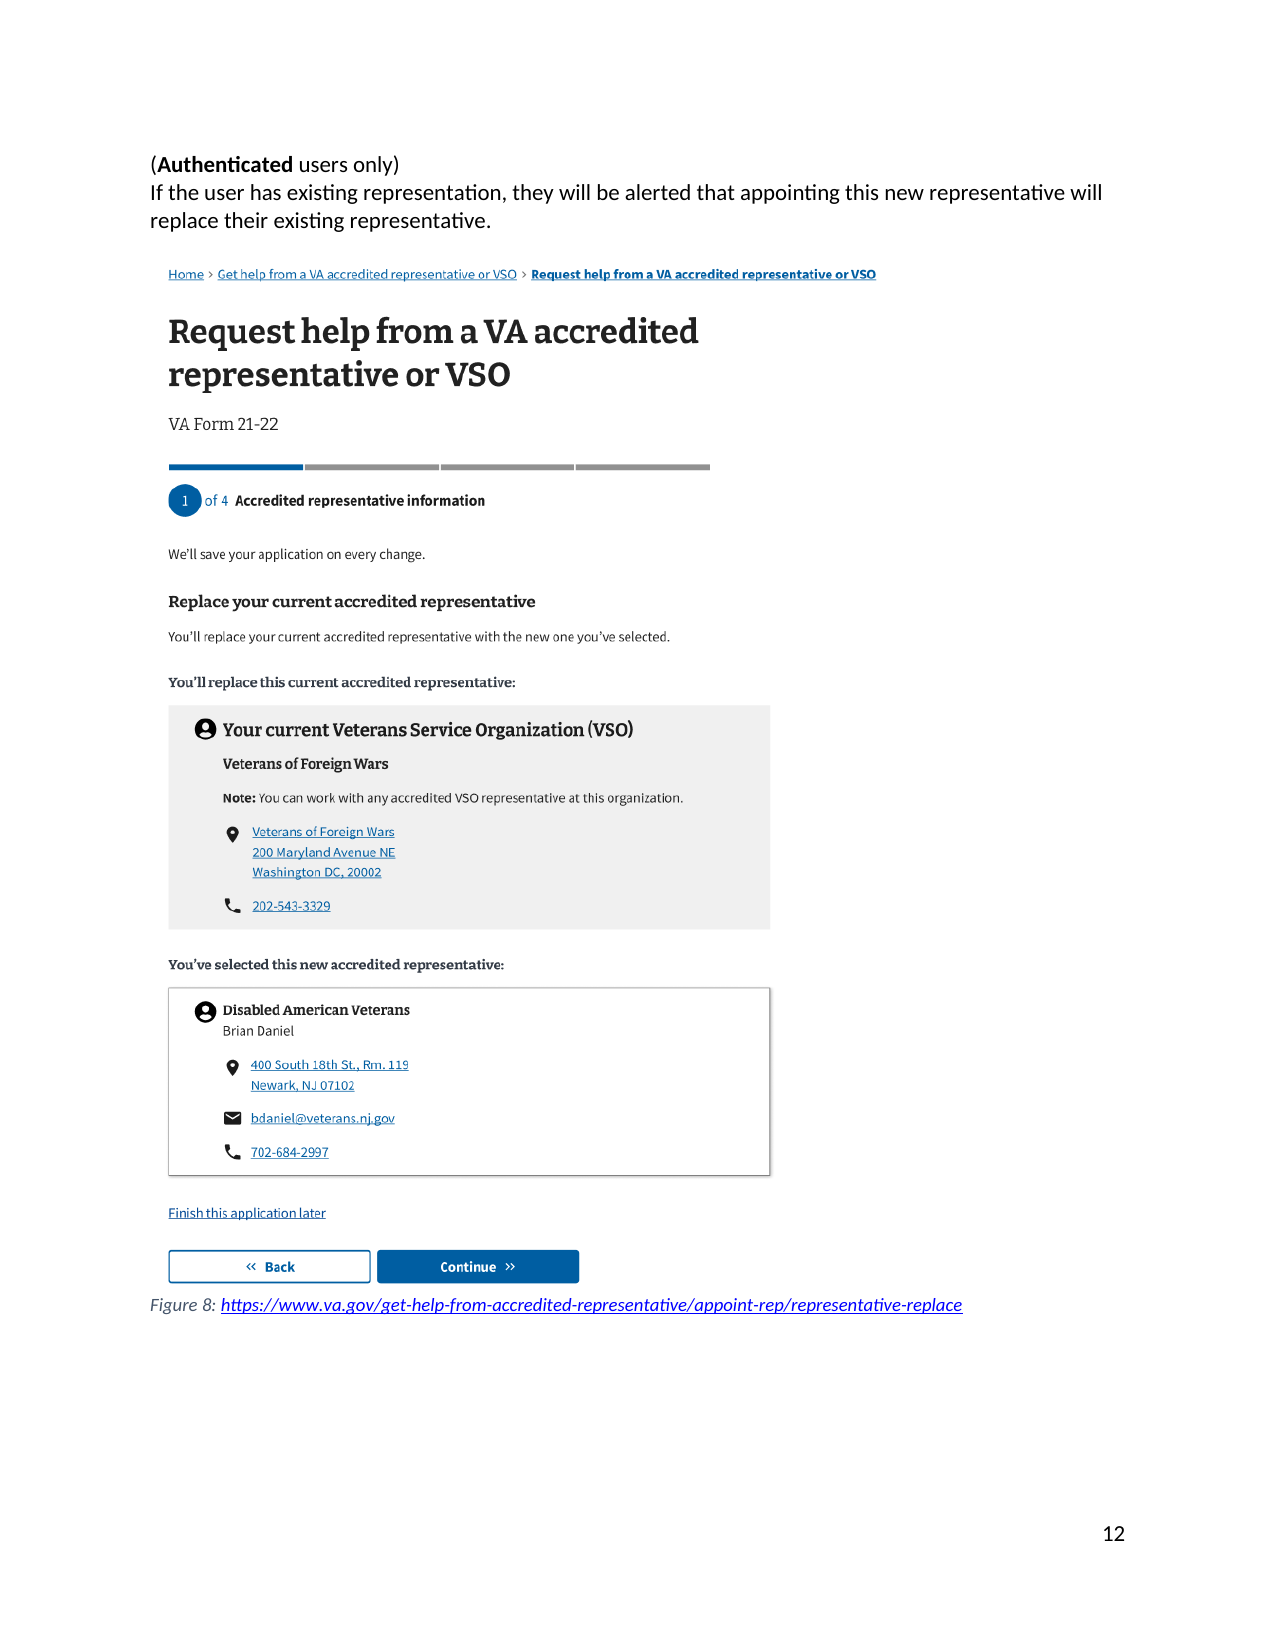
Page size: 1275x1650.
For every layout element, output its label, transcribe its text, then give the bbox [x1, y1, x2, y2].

text (Authenticated users only) [150, 150, 1125, 178]
text Figure 8: https://www.va.gov/get-help-from-accredited-representative/appoint-rep/representative-replace [150, 1293, 1125, 1316]
text If the user has existing representation, they will be alerted that appointing this new representative will replace their existing representative. [150, 178, 1125, 234]
picture [150, 259, 885, 1294]
